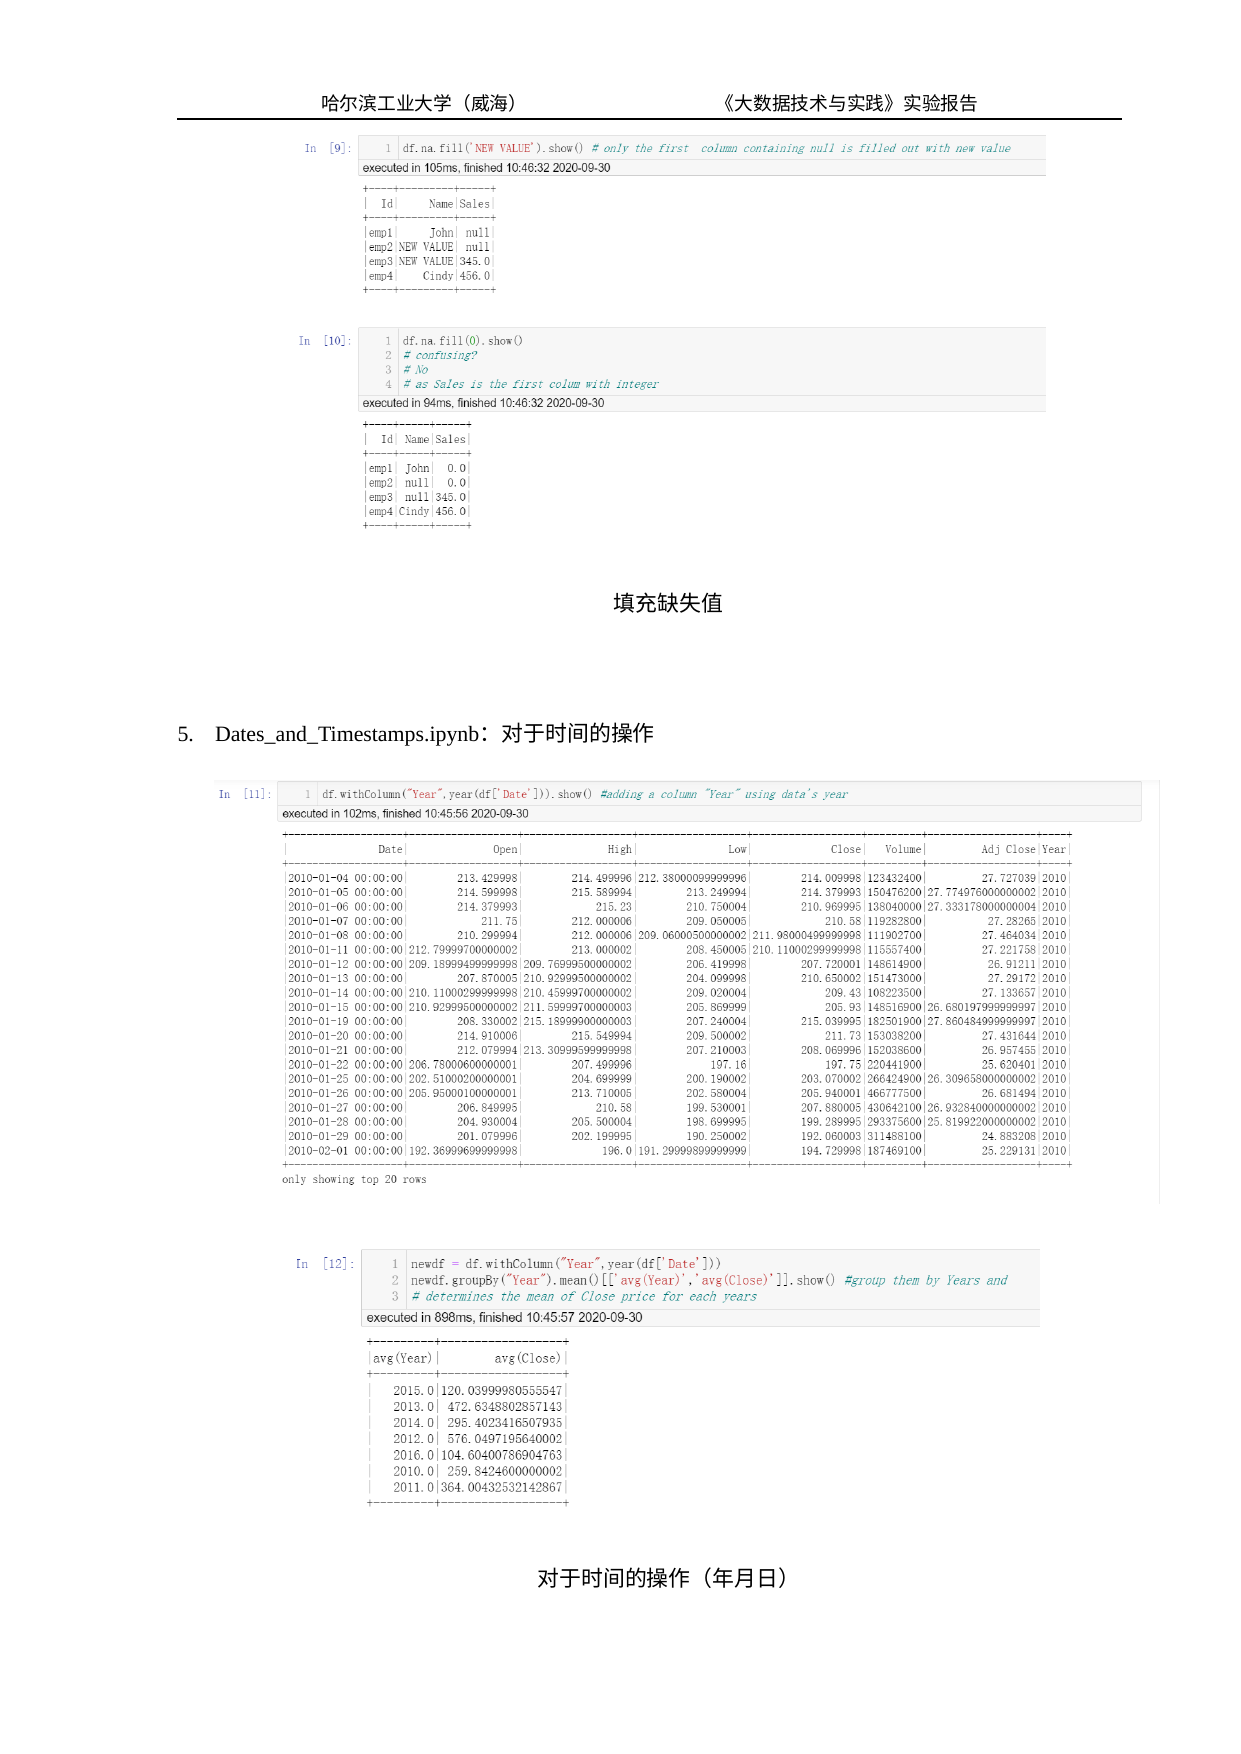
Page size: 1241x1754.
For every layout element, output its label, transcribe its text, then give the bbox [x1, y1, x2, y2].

text 对于时间的操作（年月日） [215, 1560, 1122, 1593]
text 填充缺失值 [215, 585, 1122, 618]
picture [214, 780, 1160, 1204]
picture [291, 130, 1046, 542]
picture [297, 1235, 1040, 1521]
list Dates_and_Timestamps.ipynb：对于时间的操作 [177, 715, 1122, 748]
